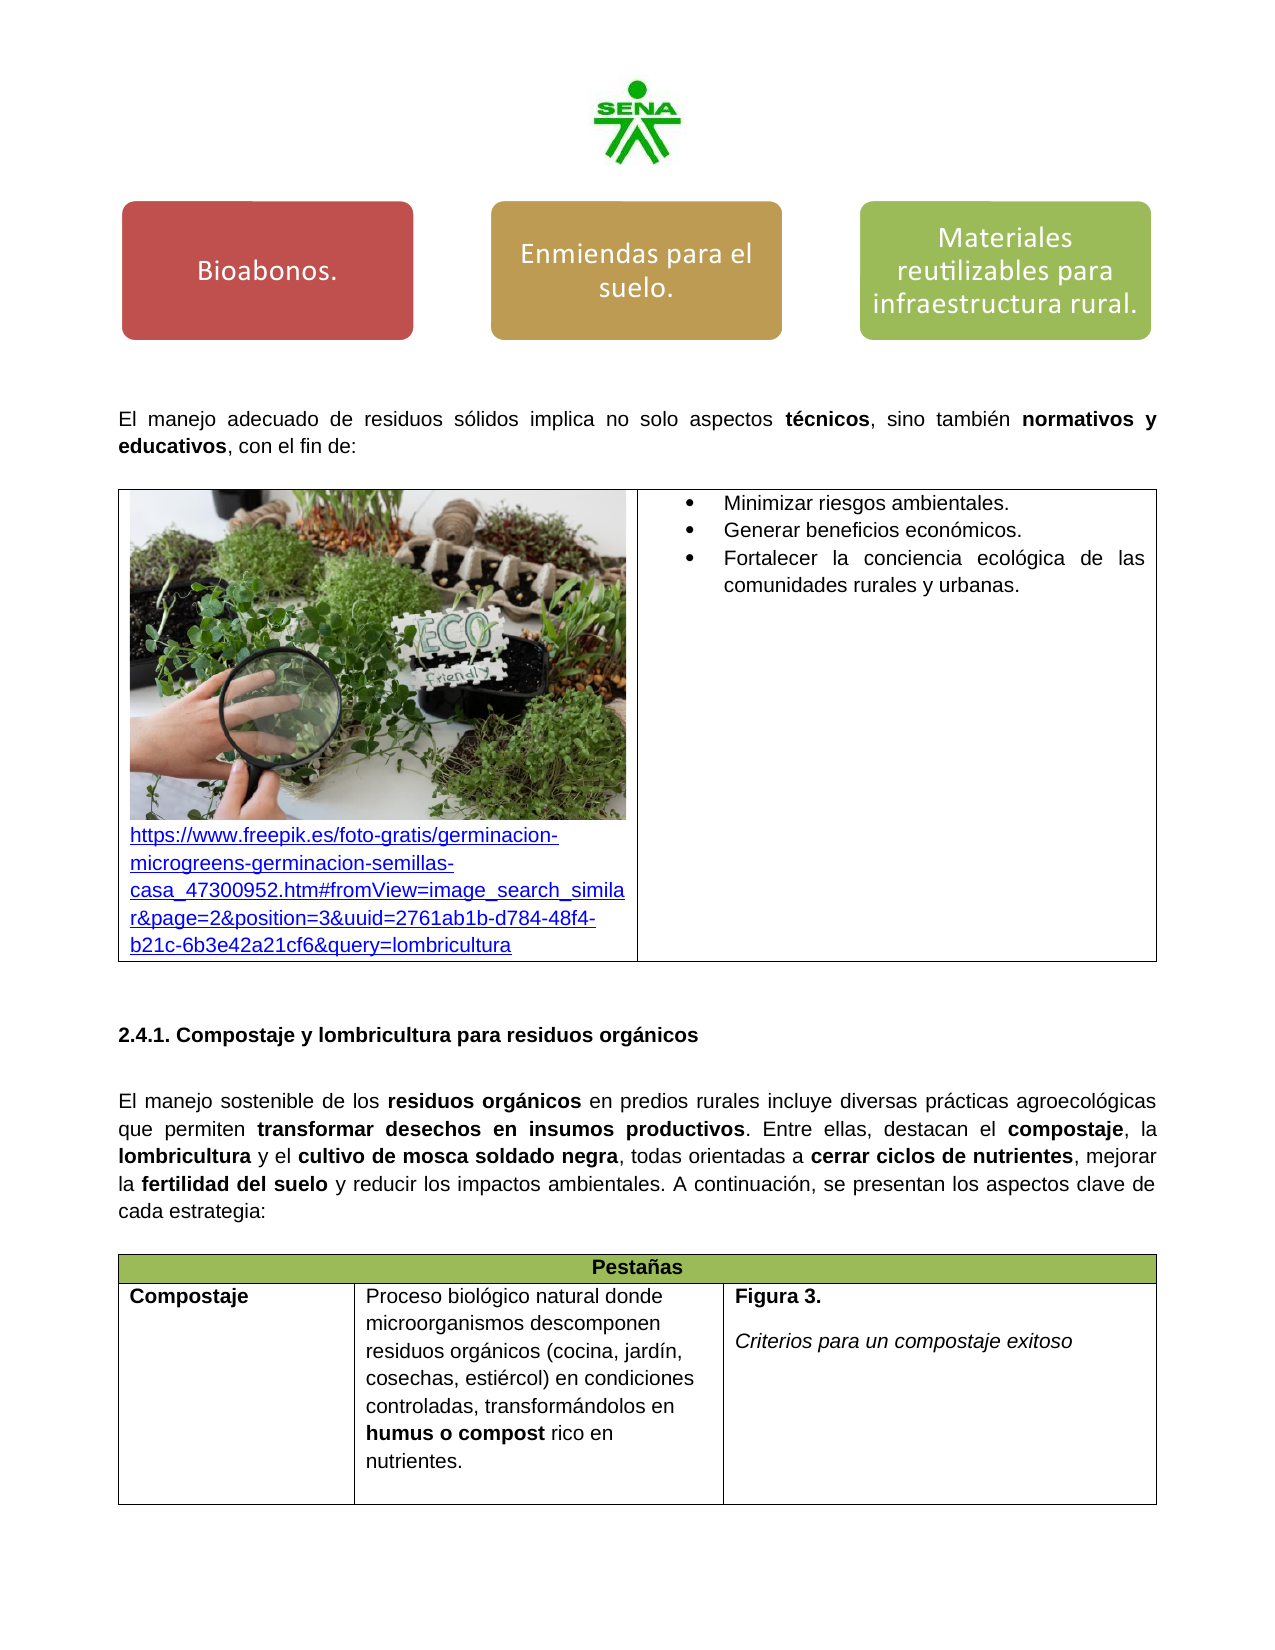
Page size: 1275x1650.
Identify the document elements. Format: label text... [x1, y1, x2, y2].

table_header https://www.freepik.es/foto-gratis/germinacion-microgreens-germinacion-semillas-casa_47300952.htm#fromView=image_search_similar&page=2&position=3&uuid=2761ab1b-d784-48f4-b21c-6b3e42a21cf6&query=lombricultura [119, 490, 637, 961]
table_cell Figura 3. Criterios para un compostaje exitoso [724, 1284, 1156, 1504]
picture [588, 75, 687, 172]
text El manejo sostenible de los residuos orgánicos en predios rurales incluye diversas prácticas agroecológicas que permiten transformar desechos en insumos productivos. Entre ellas, destacan el compostaje, la lombricultura y el cultivo de mosca soldado negra, todas orientadas a cerrar ciclos de nutrientes, mejorar la fertilidad del suelo y reducir los impactos ambientales. A continuación, se presentan los aspectos clave de cada estrategia: [118, 1089, 1157, 1223]
table_header Minimizar riesgos ambientales. Generar beneficios económicos. Fortalecer la conciencia ecológica de las comunidades rurales y urbanas. [638, 490, 1156, 961]
table_cell Compostaje [119, 1284, 354, 1504]
subtitle 2.4.1. Compostaje y lombricultura para residuos orgánicos [118, 1023, 1157, 1047]
text El manejo adecuado de residuos sólidos implica no solo aspectos técnicos, sino también normativos y educativos, con el fin de: [118, 407, 1157, 458]
table_header Pestañas [119, 1255, 1156, 1283]
